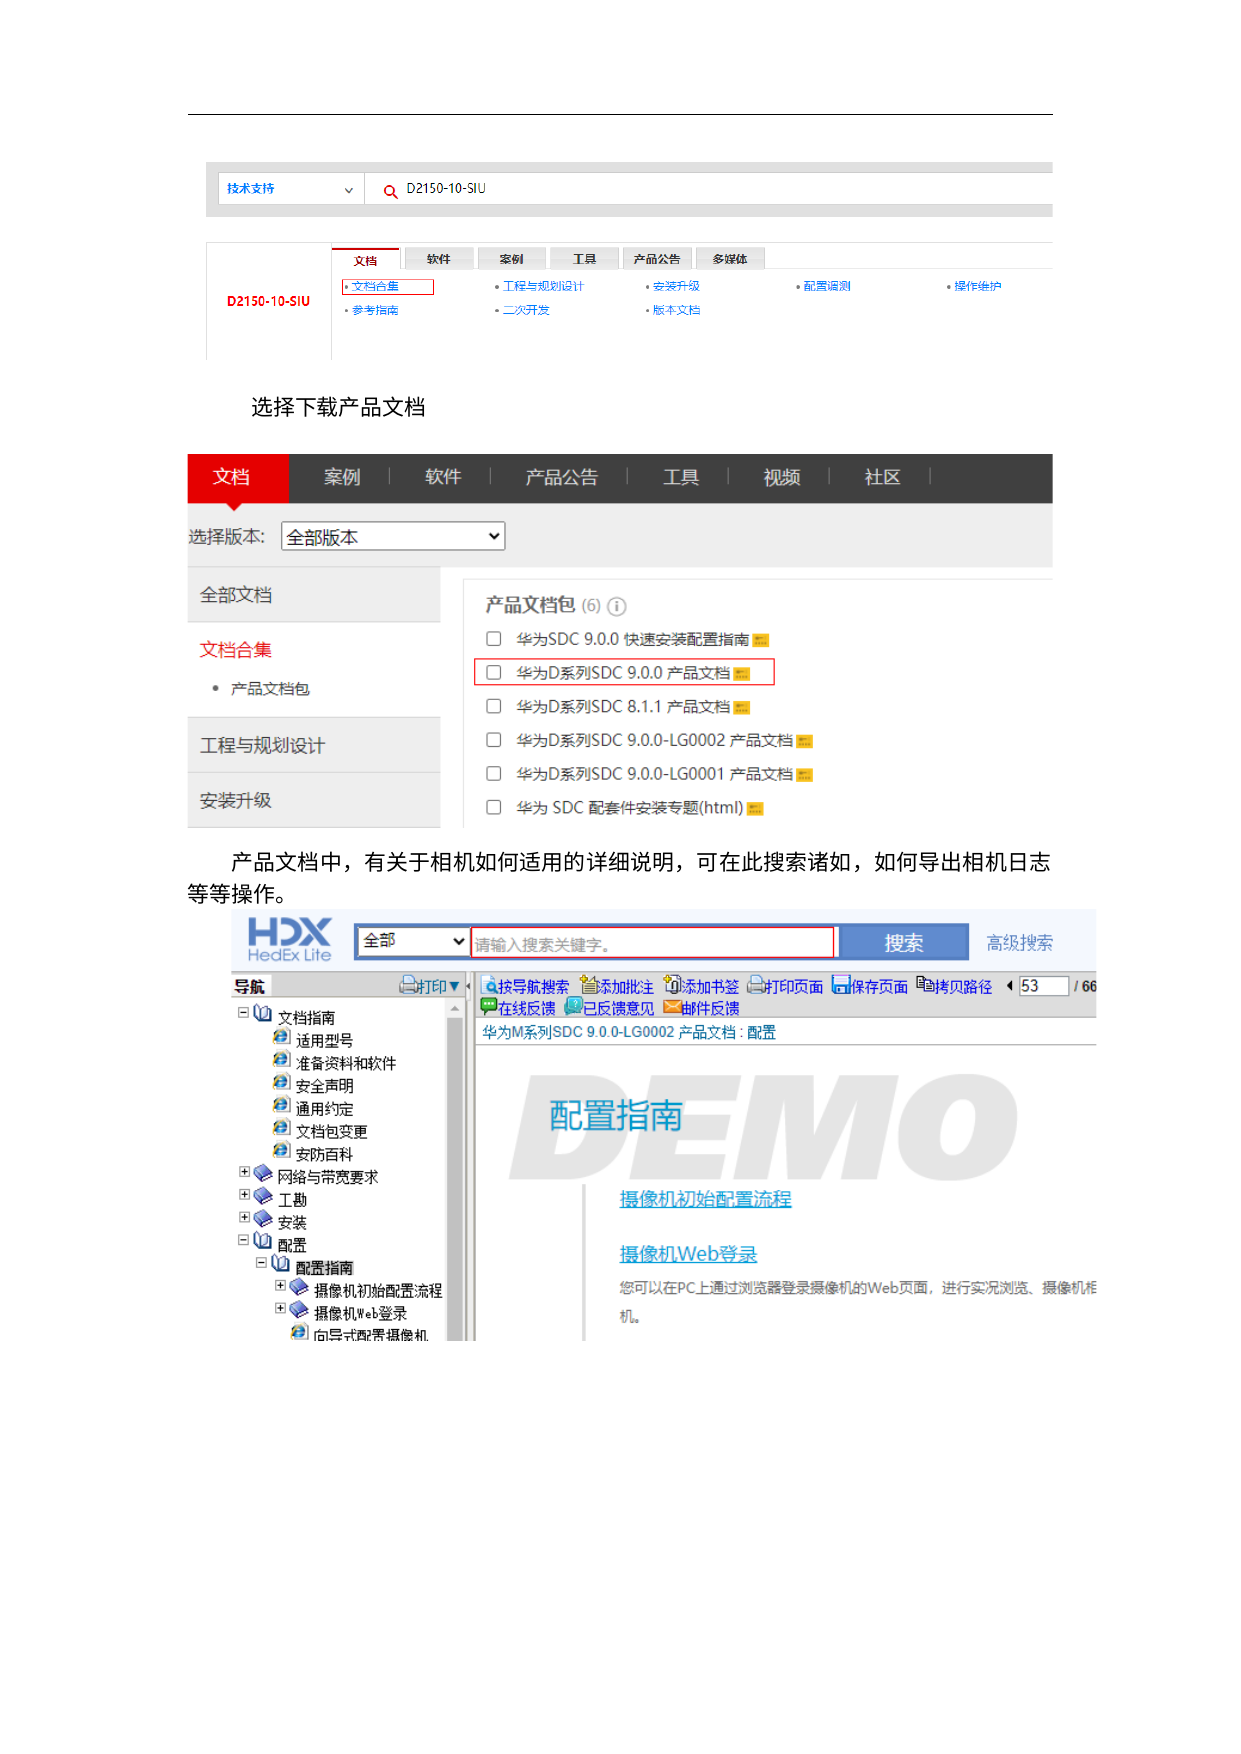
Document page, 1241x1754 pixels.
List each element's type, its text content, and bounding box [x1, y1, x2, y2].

picture [231, 909, 1097, 1341]
picture [187, 162, 1053, 360]
picture [187, 454, 1053, 828]
text 选择下载产品文档 [187, 389, 1053, 422]
text 产品文档中，有关于相机如何适用的详细说明，可在此搜索诸如，如何导出相机日志等等操作。 [187, 844, 1053, 909]
